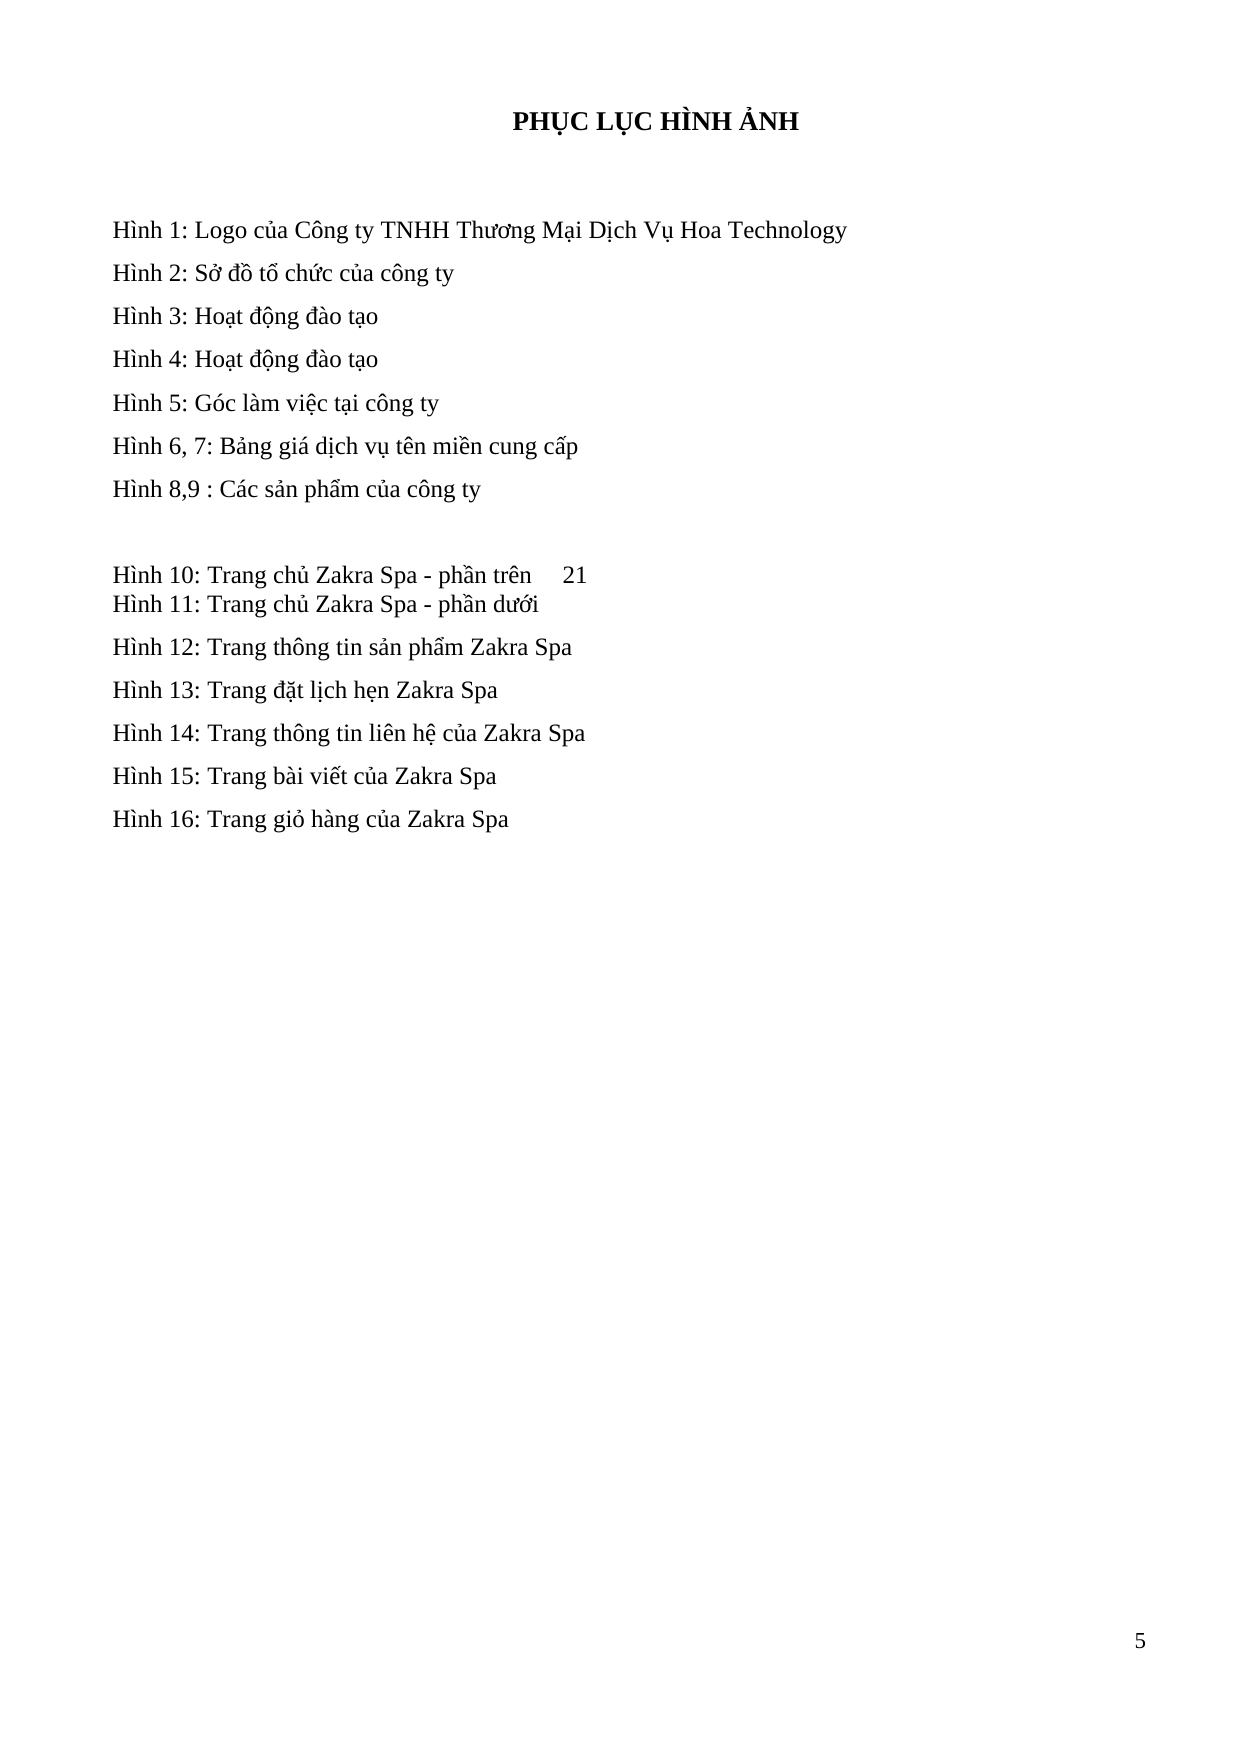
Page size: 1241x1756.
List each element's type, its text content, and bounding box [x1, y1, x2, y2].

subtitle PHỤC LỤC HÌNH ẢNH [166, 105, 1146, 136]
